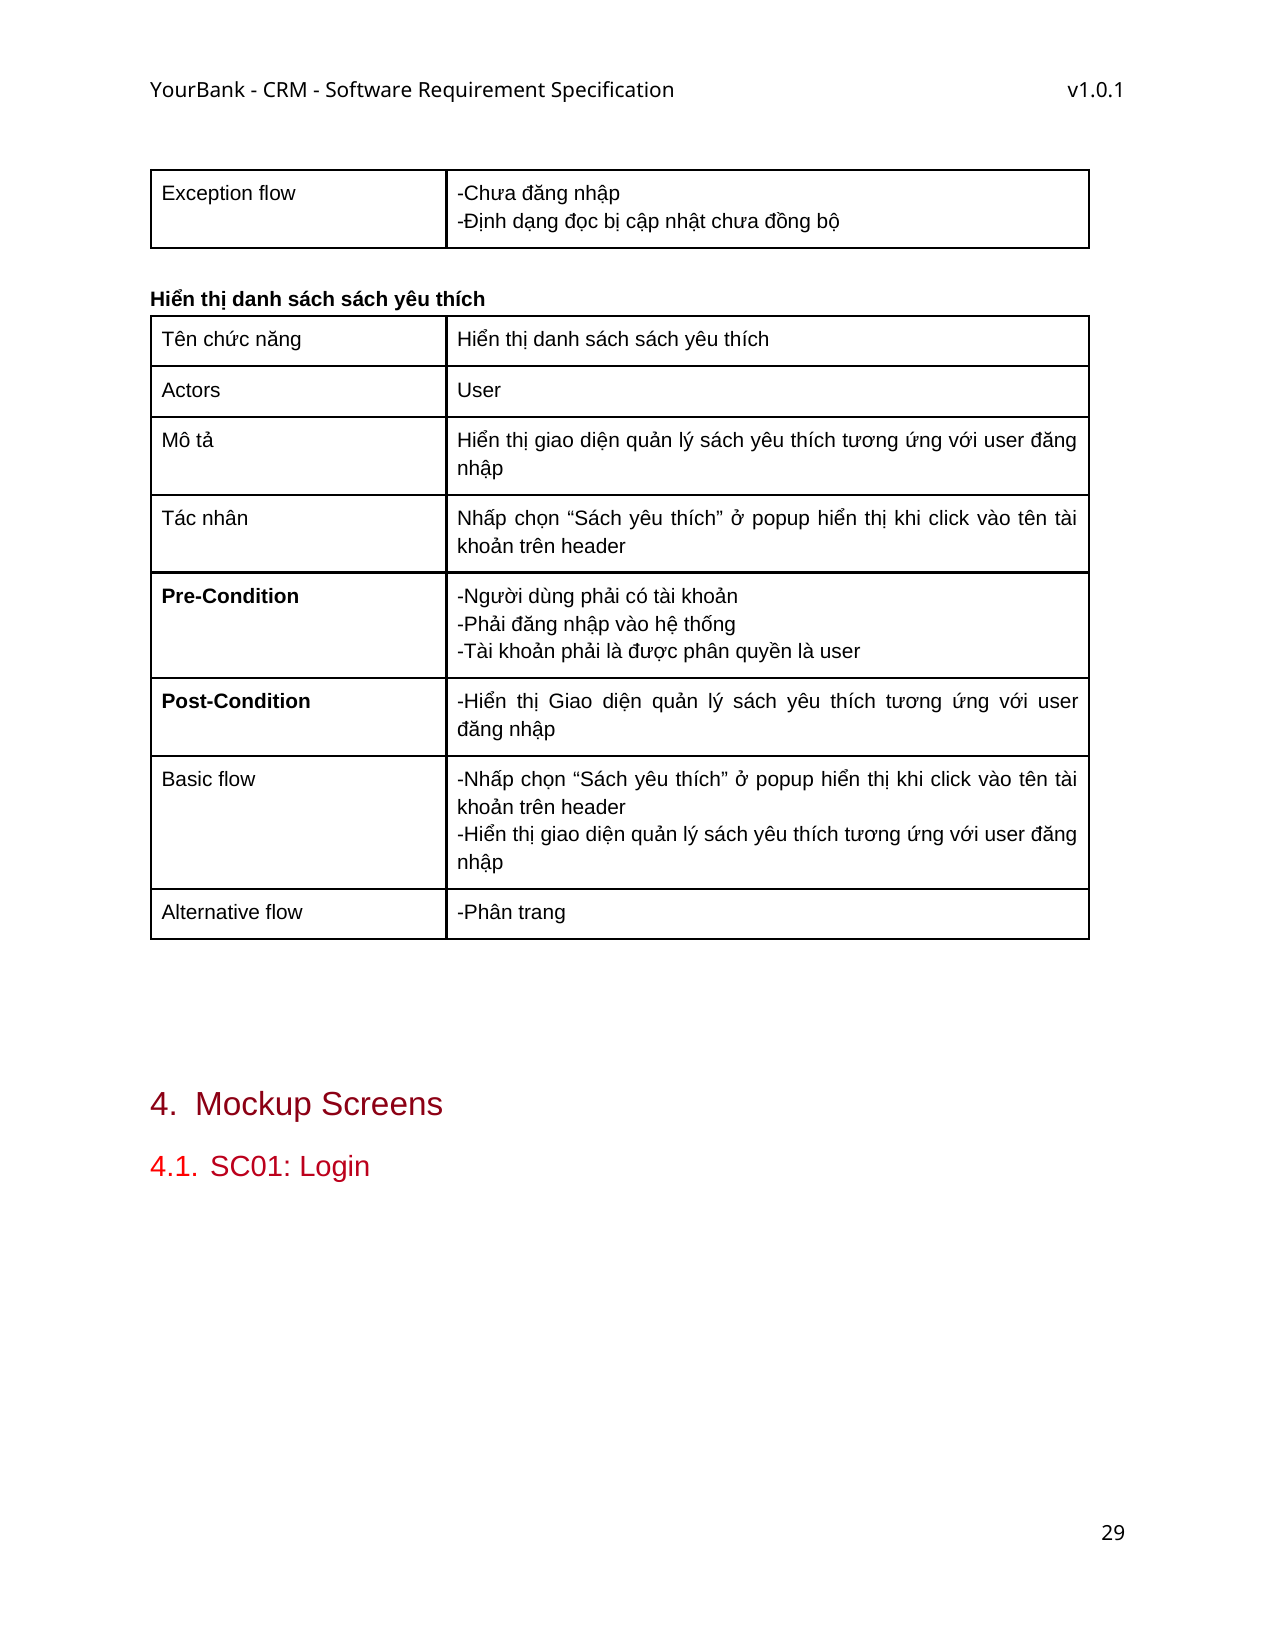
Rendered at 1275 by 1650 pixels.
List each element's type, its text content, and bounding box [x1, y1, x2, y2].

table_cell Exception flow [152, 171, 445, 247]
table_cell Mô tả [152, 418, 445, 493]
table_cell -Phân trang [448, 890, 1088, 938]
table_cell -Hiển thị Giao diện quản lý sách yêu thích tương ứng với user đăng nhập [448, 679, 1088, 755]
table_cell -Nhấp chọn “Sách yêu thích” ở popup hiển thị khi click vào tên tài khoản trên header -Hiển thị giao diện quản lý sách yêu thích tương ứng với user đăng nhập [448, 757, 1088, 888]
table_cell Hiển thị giao diện quản lý sách yêu thích tương ứng với user đăng nhập [448, 418, 1088, 493]
table_cell Actors [152, 367, 445, 416]
table_cell Alternative flow [152, 890, 445, 938]
table_cell -Người dùng phải có tài khoản -Phải đăng nhập vào hệ thống -Tài khoản phải là được phân quyền là user [448, 574, 1088, 677]
text Hiển thị danh sách sách yêu thích [150, 287, 1125, 311]
table_header Hiển thị danh sách sách yêu thích [448, 317, 1088, 365]
table_cell User [448, 367, 1088, 416]
table_cell Pre-Condition [152, 574, 445, 677]
table_cell -Chưa đăng nhập -Định dạng đọc bị cập nhật chưa đồng bộ [448, 171, 1088, 247]
text SC01: Login [150, 1149, 1125, 1182]
table_cell Tác nhân [152, 496, 445, 571]
table_header Tên chức năng [152, 317, 445, 365]
table_cell Nhấp chọn “Sách yêu thích” ở popup hiển thị khi click vào tên tài khoản trên header [448, 496, 1088, 571]
table_cell Post-Condition [152, 679, 445, 755]
subtitle Mockup Screens [150, 1084, 1125, 1122]
table_cell Basic flow [152, 757, 445, 888]
